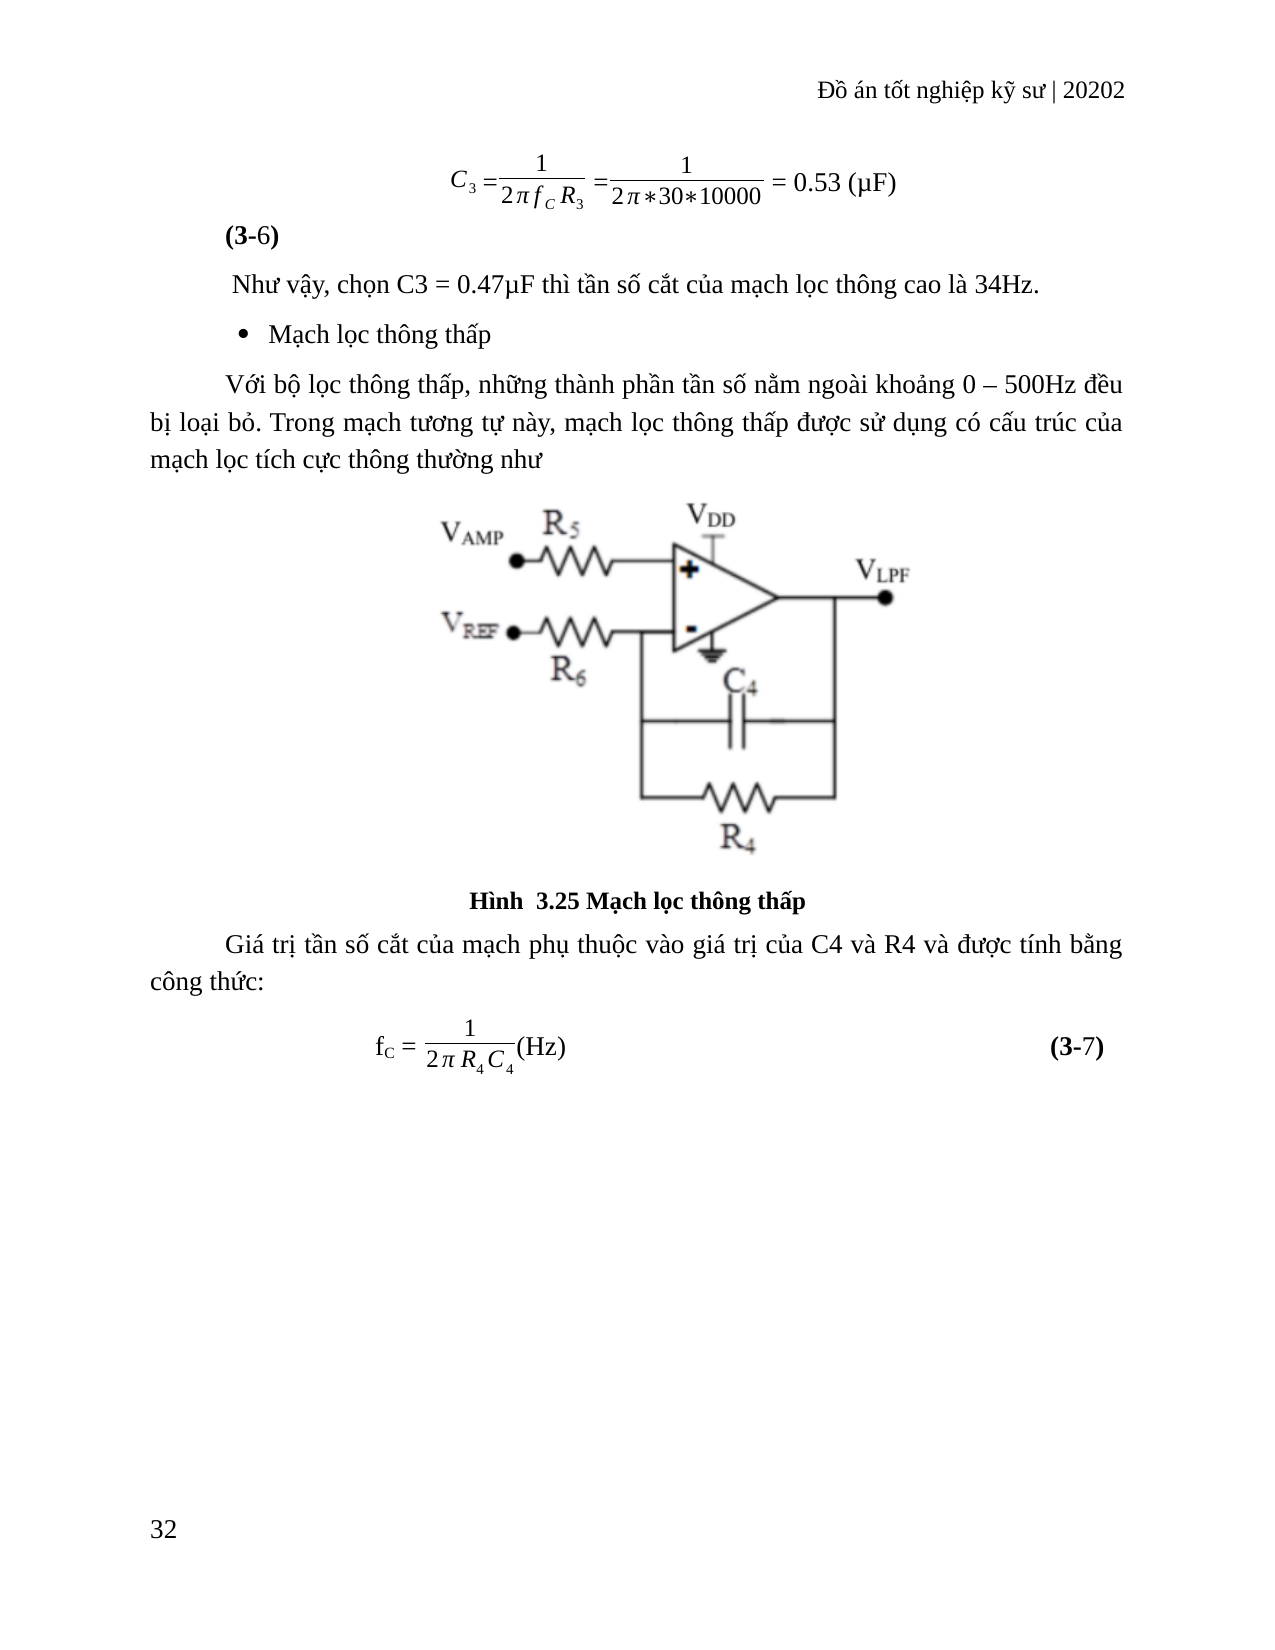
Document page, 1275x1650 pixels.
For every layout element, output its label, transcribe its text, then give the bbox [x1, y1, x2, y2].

picture [420, 492, 930, 868]
text Với bộ lọc thông thấp, những thành phần tần số nằm ngoài khoảng 0 – 500Hz đều bị loại bỏ. Trong mạch tương tự này, mạch lọc thông thấp được sử dụng có cấu trúc của mạch lọc tích cực thông thường như [150, 368, 1125, 474]
text Như vậy, chọn C3 = 0.47µF thì tần số cắt của mạch lọc thông cao là 34Hz. [150, 269, 1125, 300]
text Giá trị tần số cắt của mạch phụ thuộc vào giá trị của C4 và R4 và được tính bằng công thức: [150, 928, 1125, 996]
list Mạch lọc thông thấp [239, 318, 1125, 350]
